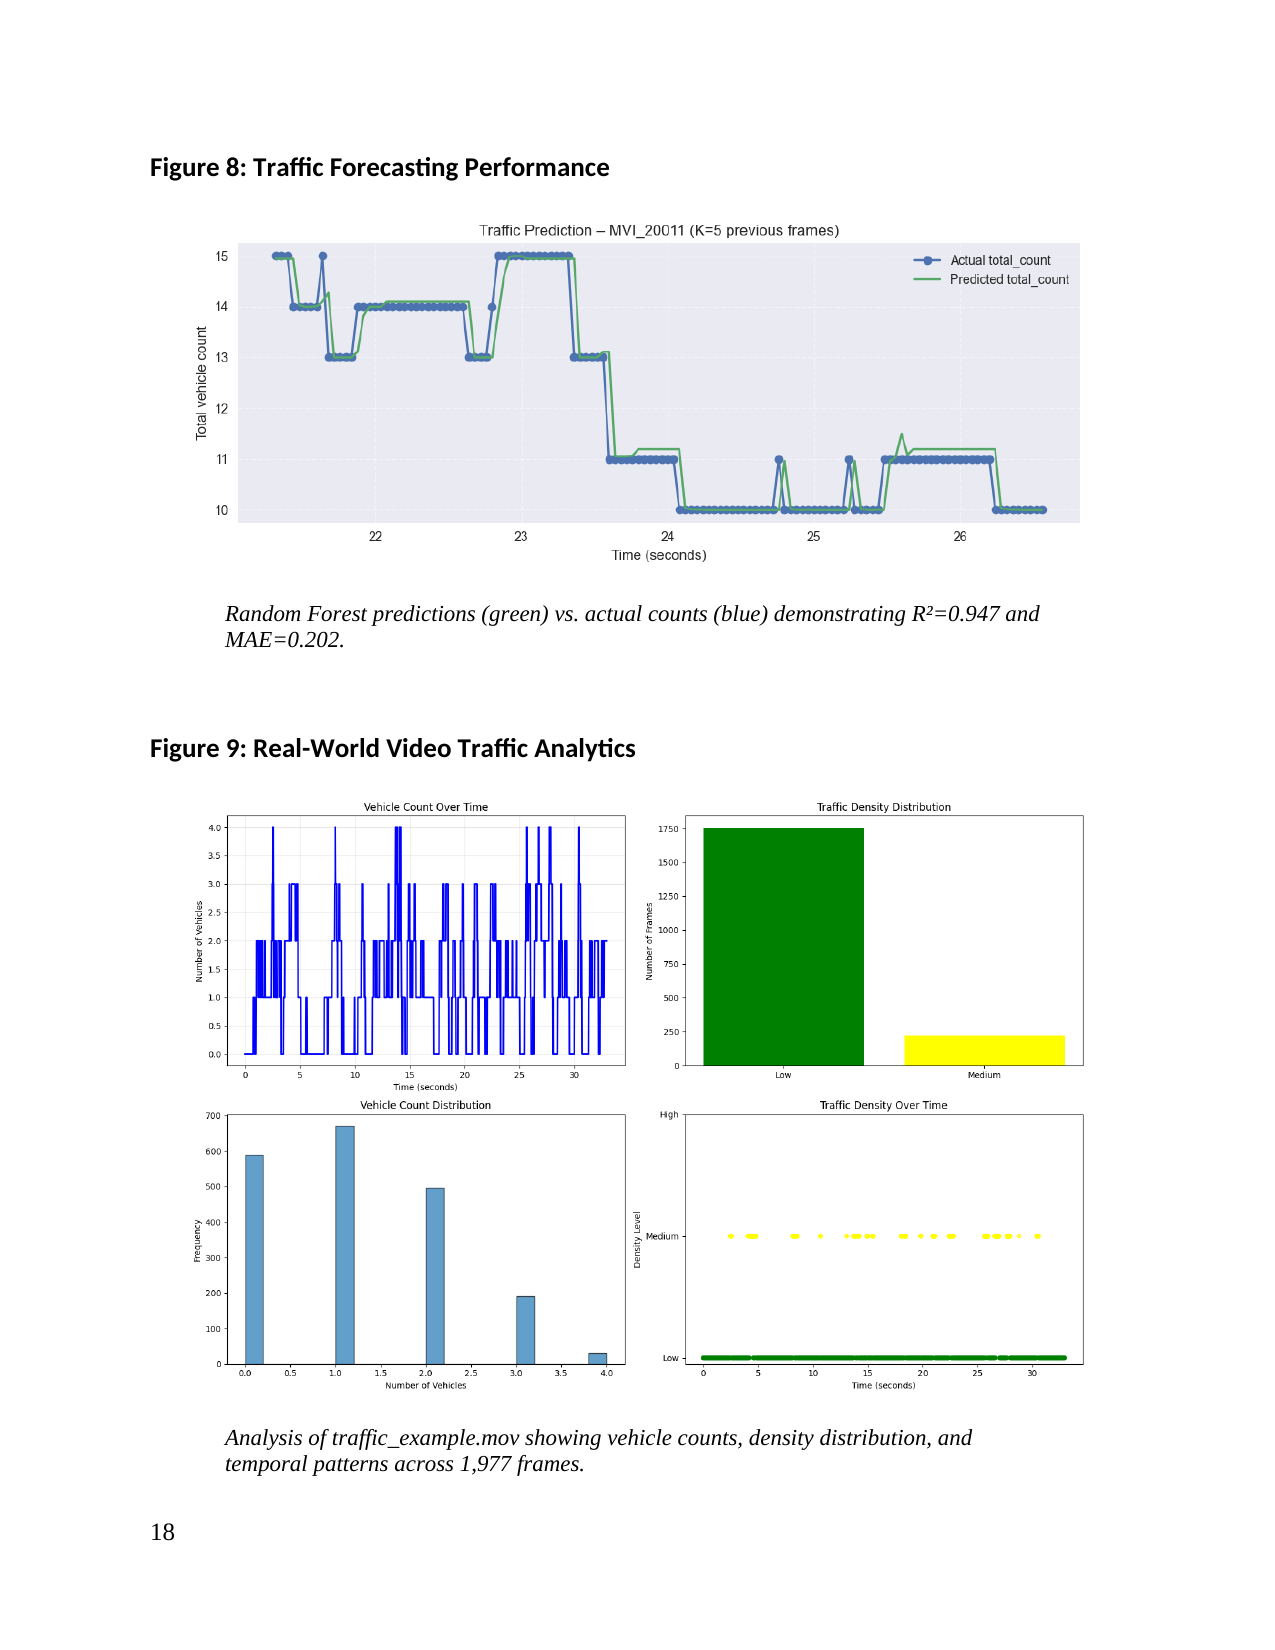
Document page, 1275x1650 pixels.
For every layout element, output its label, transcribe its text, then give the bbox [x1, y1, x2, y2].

text Random Forest predictions (green) vs. actual counts (blue) demonstrating R²=0.947 and MAE=0.202. [225, 600, 1050, 652]
picture [187, 796, 1088, 1396]
subtitle Figure 9: Real-World Video Traffic Analytics [150, 731, 1125, 764]
subtitle Figure 8: Traffic Forecasting Performance [150, 150, 1125, 183]
picture [187, 216, 1088, 571]
text Analysis of traffic_example.mov showing vehicle counts, density distribution, and temporal patterns across 1,977 frames. [225, 1424, 1050, 1477]
